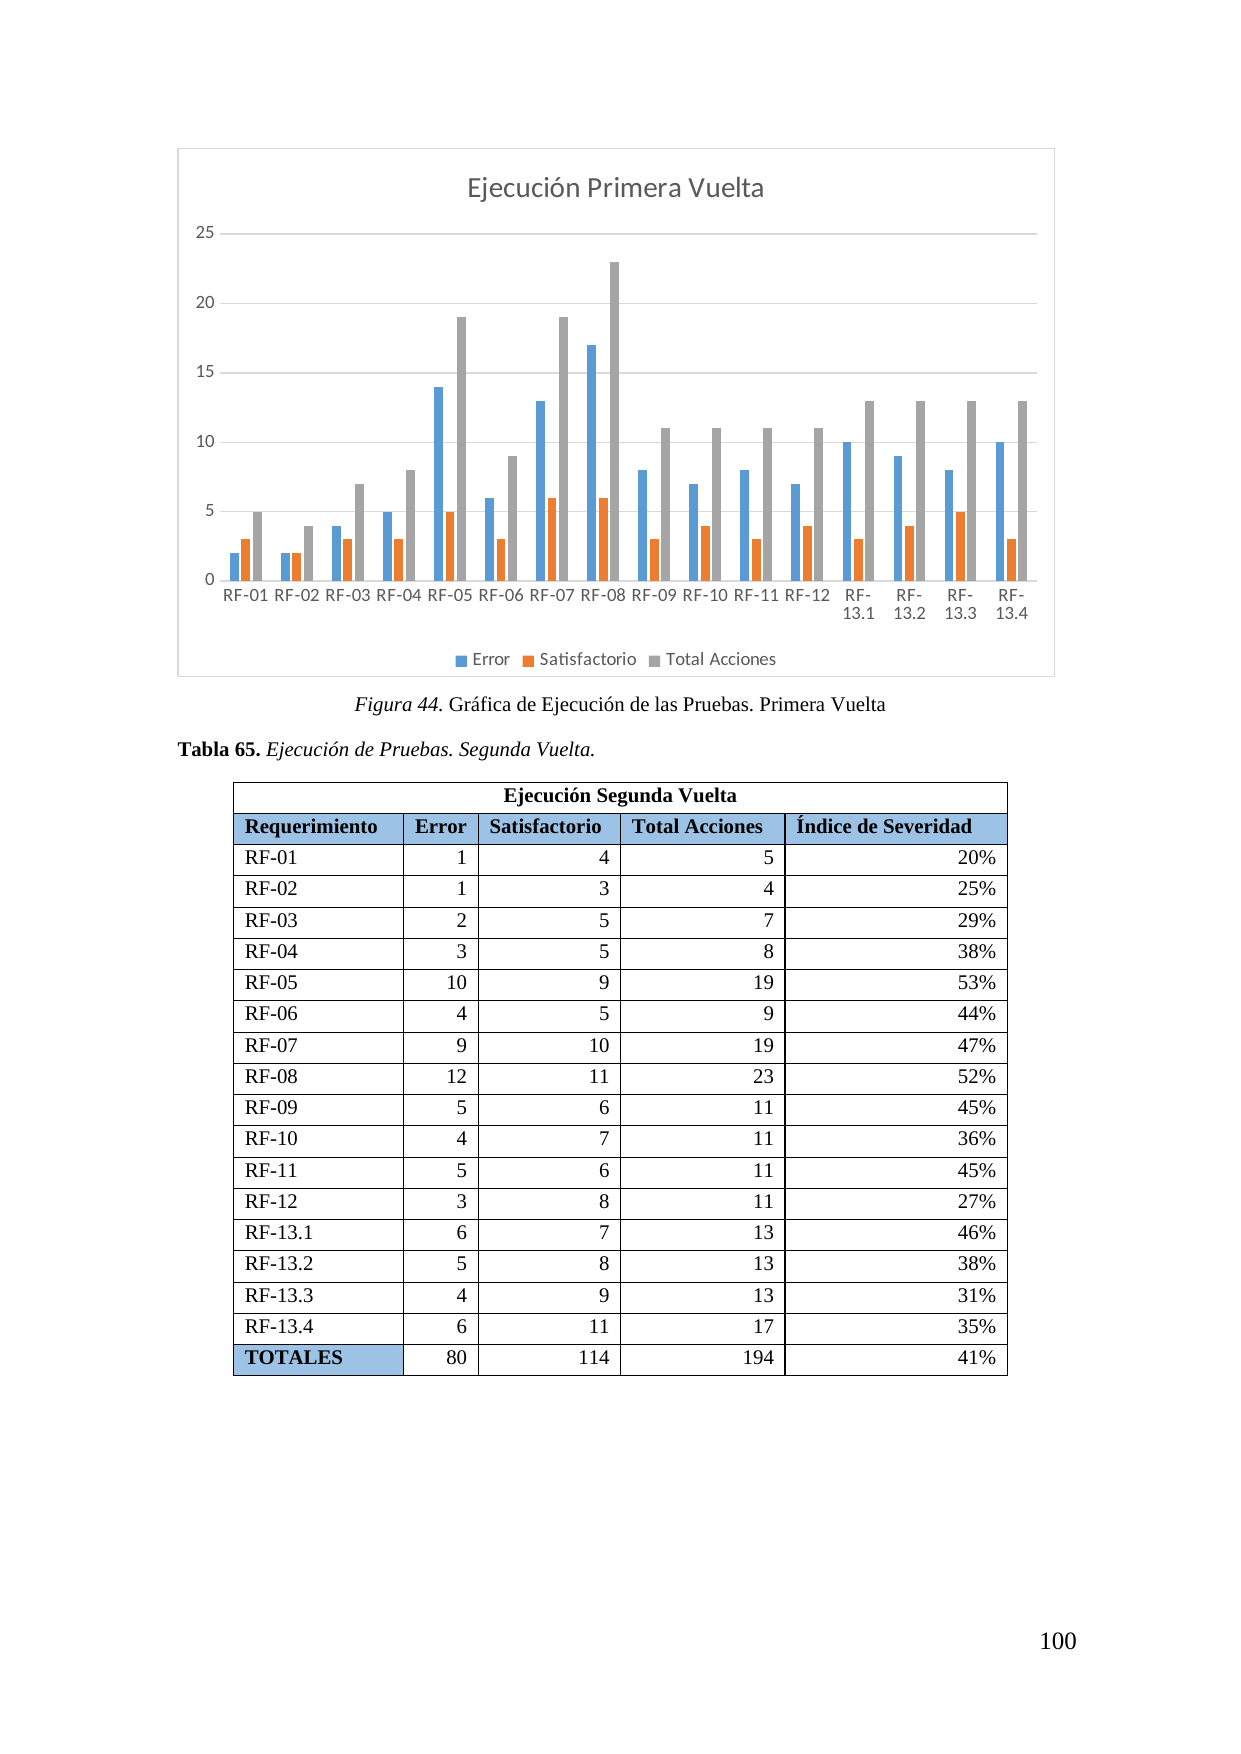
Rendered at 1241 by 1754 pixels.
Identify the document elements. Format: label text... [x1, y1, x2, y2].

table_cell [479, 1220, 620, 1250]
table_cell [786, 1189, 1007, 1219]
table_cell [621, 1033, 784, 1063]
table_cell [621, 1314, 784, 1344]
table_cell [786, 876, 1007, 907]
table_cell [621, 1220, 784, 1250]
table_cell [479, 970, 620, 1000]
text Figura 44. Gráfica de Ejecución de las Pruebas. Primera Vuelta [177, 692, 1063, 716]
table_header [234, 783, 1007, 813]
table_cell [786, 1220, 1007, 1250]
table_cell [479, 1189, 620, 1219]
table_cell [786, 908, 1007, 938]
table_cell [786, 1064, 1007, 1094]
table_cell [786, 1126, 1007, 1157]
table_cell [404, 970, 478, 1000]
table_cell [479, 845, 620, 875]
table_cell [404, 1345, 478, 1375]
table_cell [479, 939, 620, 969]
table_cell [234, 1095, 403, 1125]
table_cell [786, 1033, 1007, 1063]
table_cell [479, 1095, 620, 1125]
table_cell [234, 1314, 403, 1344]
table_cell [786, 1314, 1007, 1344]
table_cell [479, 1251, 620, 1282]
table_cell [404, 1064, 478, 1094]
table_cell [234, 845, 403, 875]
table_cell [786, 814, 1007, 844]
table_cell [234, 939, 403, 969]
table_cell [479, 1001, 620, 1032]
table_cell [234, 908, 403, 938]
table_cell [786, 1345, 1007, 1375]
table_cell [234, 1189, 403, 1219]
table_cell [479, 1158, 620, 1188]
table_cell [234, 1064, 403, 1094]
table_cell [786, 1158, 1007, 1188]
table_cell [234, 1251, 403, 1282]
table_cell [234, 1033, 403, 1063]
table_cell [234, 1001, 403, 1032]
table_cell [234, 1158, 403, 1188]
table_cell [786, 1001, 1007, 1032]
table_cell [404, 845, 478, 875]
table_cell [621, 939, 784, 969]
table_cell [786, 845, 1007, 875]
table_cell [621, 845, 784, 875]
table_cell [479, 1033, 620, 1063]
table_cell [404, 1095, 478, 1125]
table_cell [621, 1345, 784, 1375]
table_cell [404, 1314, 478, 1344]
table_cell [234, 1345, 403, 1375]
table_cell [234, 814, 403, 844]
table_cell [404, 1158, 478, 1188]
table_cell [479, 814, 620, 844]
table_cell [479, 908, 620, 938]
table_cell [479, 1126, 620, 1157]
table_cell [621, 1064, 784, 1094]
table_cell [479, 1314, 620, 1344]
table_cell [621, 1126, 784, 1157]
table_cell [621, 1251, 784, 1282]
text Tabla 65. Ejecución de Pruebas. Segunda Vuelta. [177, 737, 1063, 761]
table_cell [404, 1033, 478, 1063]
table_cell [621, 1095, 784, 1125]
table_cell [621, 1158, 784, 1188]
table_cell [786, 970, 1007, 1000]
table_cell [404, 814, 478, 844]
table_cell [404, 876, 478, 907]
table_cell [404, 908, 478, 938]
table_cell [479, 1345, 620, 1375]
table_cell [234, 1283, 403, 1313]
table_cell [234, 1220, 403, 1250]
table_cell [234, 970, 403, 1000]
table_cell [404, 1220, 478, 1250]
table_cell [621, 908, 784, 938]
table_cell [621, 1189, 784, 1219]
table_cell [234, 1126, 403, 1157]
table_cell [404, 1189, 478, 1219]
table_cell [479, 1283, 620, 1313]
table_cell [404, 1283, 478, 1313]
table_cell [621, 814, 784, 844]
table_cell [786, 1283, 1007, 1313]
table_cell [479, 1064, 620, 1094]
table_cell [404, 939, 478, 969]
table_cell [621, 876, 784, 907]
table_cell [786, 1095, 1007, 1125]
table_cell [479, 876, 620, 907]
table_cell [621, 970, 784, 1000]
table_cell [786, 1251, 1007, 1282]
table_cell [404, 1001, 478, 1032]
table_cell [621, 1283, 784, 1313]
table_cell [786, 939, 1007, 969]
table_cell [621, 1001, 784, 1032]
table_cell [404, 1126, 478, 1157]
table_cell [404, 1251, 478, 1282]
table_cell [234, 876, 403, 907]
